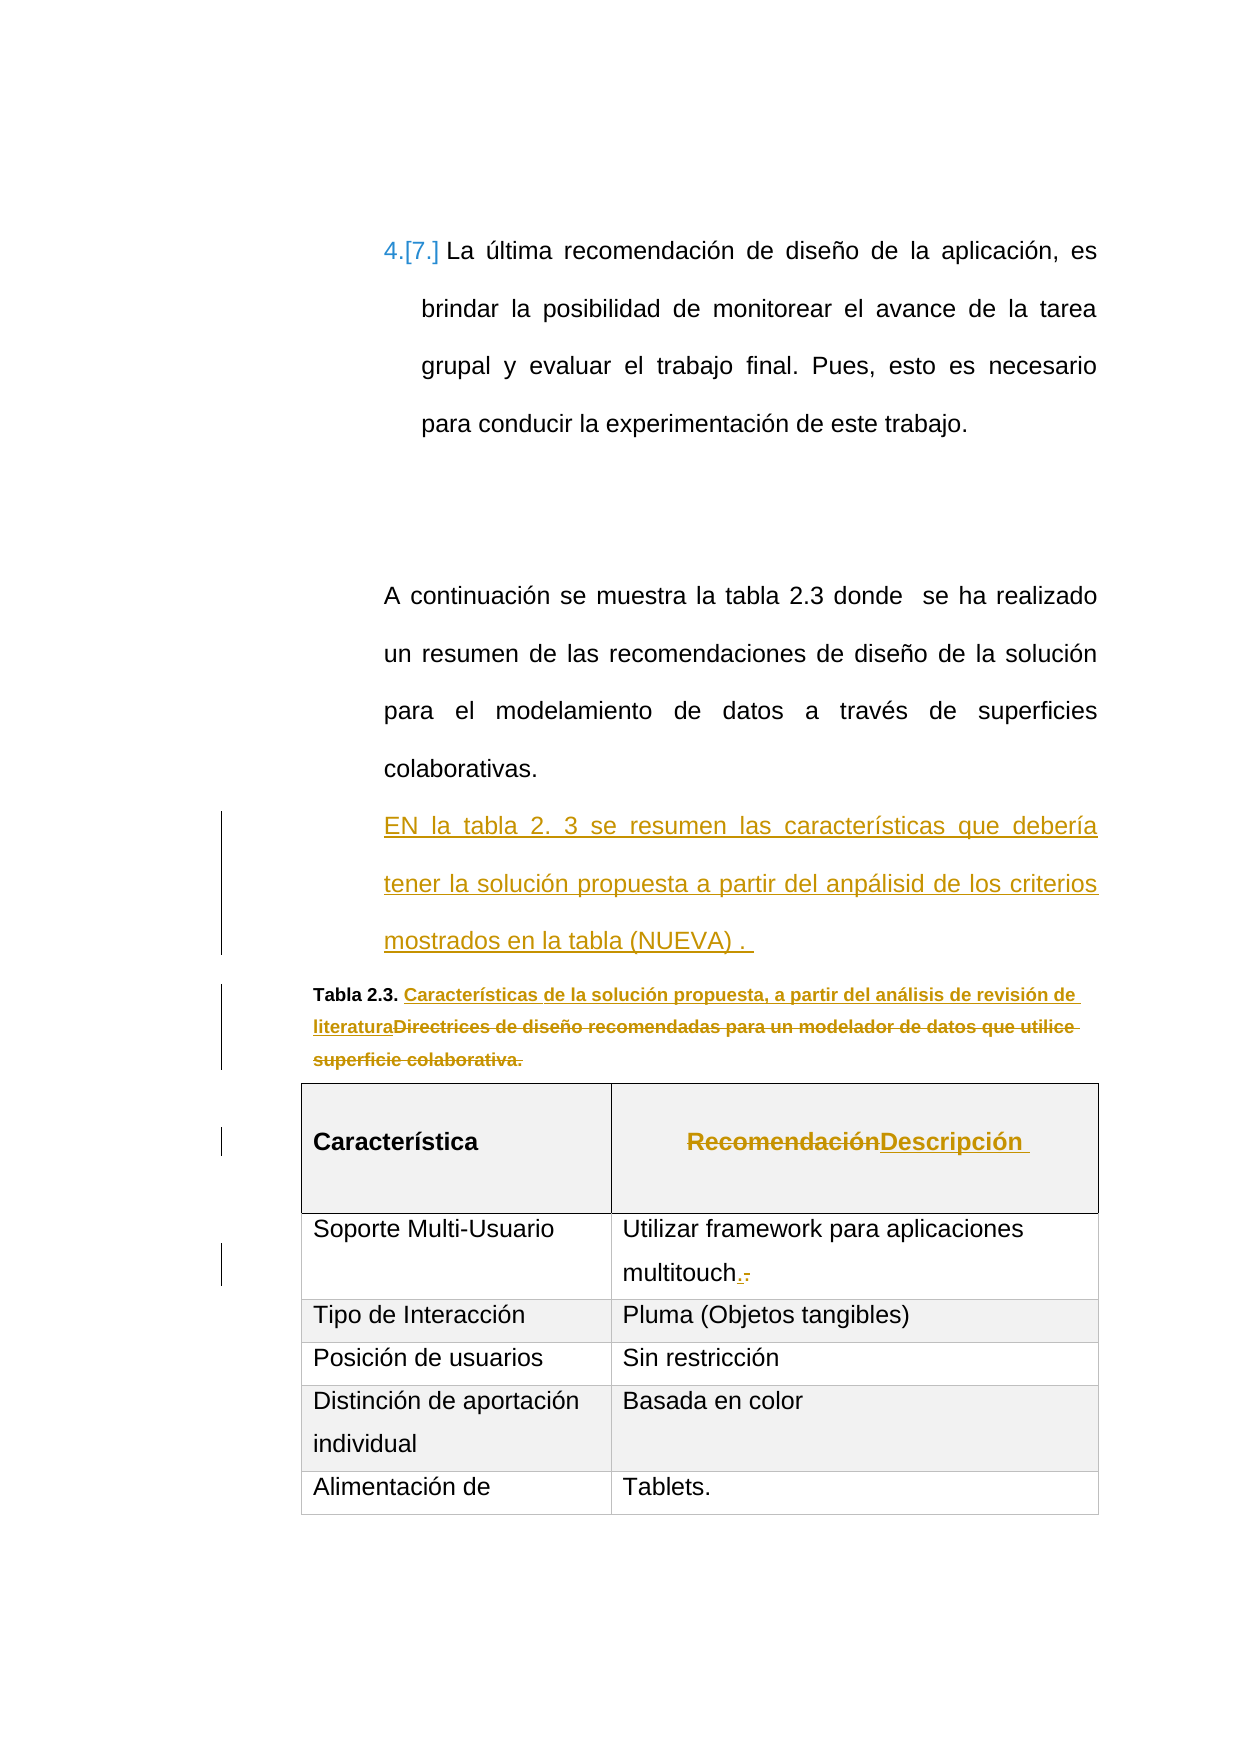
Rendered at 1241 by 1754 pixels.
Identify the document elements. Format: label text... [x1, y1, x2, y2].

table_cell Basada en color [612, 1386, 1098, 1471]
table_cell Tipo de Interacción [302, 1300, 611, 1342]
text A continuación se muestra la tabla 2.3 donde se ha realizado un resumen de las recomendaciones de diseño de la solución para el modelamiento de datos a través de superficies colaborativas. [384, 581, 1098, 782]
table_cell Utilizar framework para aplicaciones multitouch [612, 1214, 1098, 1299]
table_cell Soporte Multi-Usuario [302, 1214, 611, 1299]
table_cell Tablets. [612, 1472, 1098, 1514]
table_cell Distinción de aportación individual [302, 1386, 611, 1471]
list La última recomendación de diseño de la aplicación, es brindar la posibilidad de monitorear el avance de la tarea grupal y evaluar el trabajo final. Pues, esto es necesario para conducir la experimentación de este trabajo. [384, 236, 1098, 437]
table_cell Posición de usuarios [302, 1343, 611, 1385]
table_cell Característica [302, 1084, 611, 1213]
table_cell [302, 1472, 611, 1514]
table_cell Pluma (Objetos tangibles) [612, 1300, 1098, 1342]
table_cell [612, 1084, 1098, 1213]
table_cell Sin restricción [612, 1343, 1098, 1385]
table_header Tabla 2.3. [302, 984, 1098, 1083]
